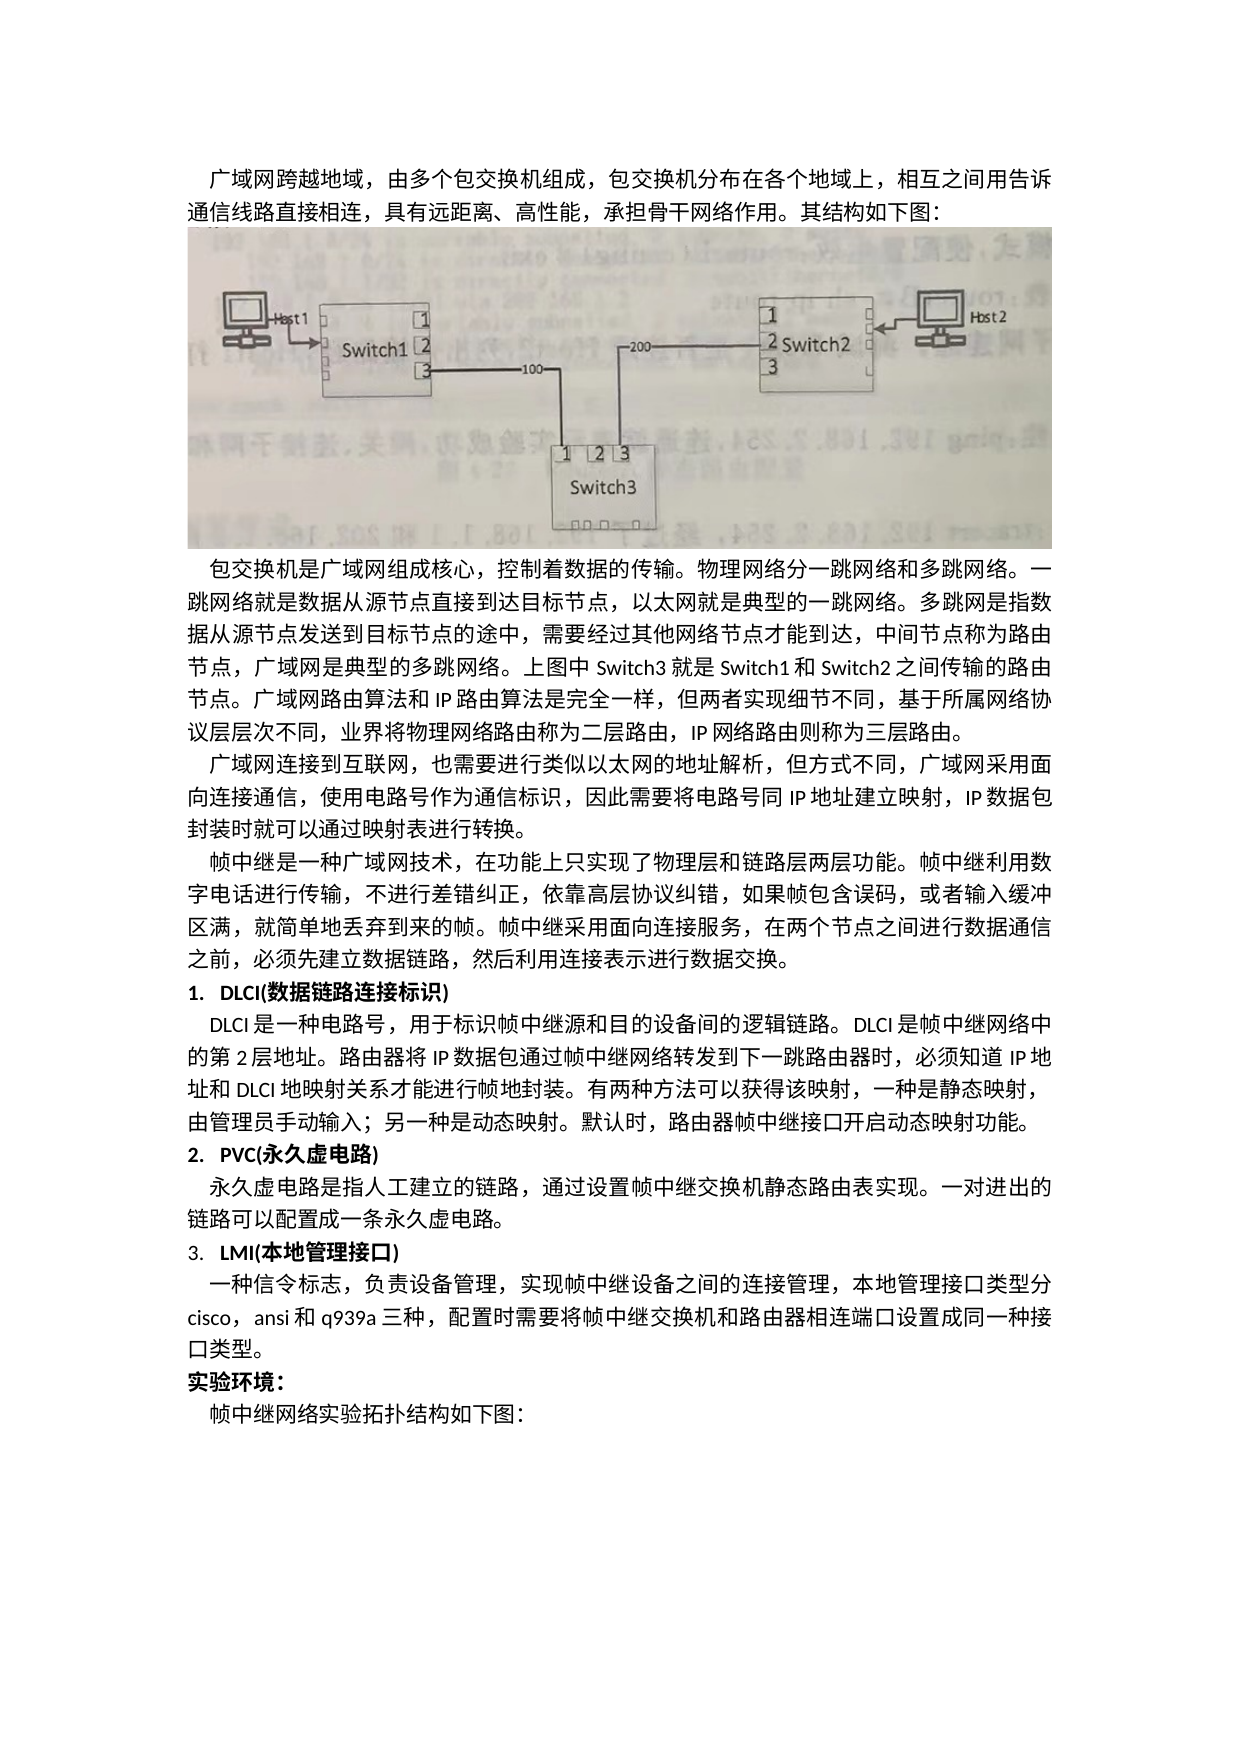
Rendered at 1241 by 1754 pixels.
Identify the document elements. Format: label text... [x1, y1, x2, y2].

list 永久虚电路是指人工建立的链路，通过设置帧中继交换机静态路由表实现。一对进出的链路可以配置成一条永久虚电路。 [187, 1169, 1053, 1234]
text 广域网连接到互联网，也需要进行类似以太网的地址解析，但方式不同，广域网采用面向连接通信，使用电路号作为通信标识，因此需要将电路号同IP地址建立映射，IP数据包封装时就可以通过映射表进行转换。 [187, 747, 1053, 844]
text 帧中继网络实验拓扑结构如下图： [187, 1397, 1053, 1429]
picture [187, 227, 1052, 549]
list LMI(本地管理接口) [187, 1234, 1053, 1267]
text 广域网跨越地域，由多个包交换机组成，包交换机分布在各个地域上，相互之间用告诉通信线路直接相连，具有远距离、高性能，承担骨干网络作用。其结构如下图： [187, 162, 1053, 227]
text 实验环境： [187, 1364, 1053, 1397]
list 一种信令标志，负责设备管理，实现帧中继设备之间的连接管理，本地管理接口类型分cisco，ansi和q939a三种，配置时需要将帧中继交换机和路由器相连端口设置成同一种接口类型。 [187, 1267, 1053, 1364]
text 帧中继是一种广域网技术，在功能上只实现了物理层和链路层两层功能。帧中继利用数字电话进行传输，不进行差错纠正，依靠高层协议纠错，如果帧包含误码，或者输入缓冲区满，就简单地丢弃到来的帧。帧中继采用面向连接服务，在两个节点之间进行数据通信之前，必须先建立数据链路，然后利用连接表示进行数据交换。 [187, 844, 1053, 974]
list PVC(永久虚电路) [187, 1137, 1053, 1169]
list DLCI是一种电路号，用于标识帧中继源和目的设备间的逻辑链路。DLCI是帧中继网络中的第2层地址。路由器将IP数据包通过帧中继网络转发到下一跳路由器时，必须知道IP地址和DLCI地映射关系才能进行帧地封装。有两种方法可以获得该映射，一种是静态映射，由管理员手动输入；另一种是动态映射。默认时，路由器帧中继接口开启动态映射功能。 [187, 1007, 1053, 1137]
text 包交换机是广域网组成核心，控制着数据的传输。物理网络分一跳网络和多跳网络。一跳网络就是数据从源节点直接到达目标节点，以太网就是典型的一跳网络。多跳网是指数据从源节点发送到目标节点的途中，需要经过其他网络节点才能到达，中间节点称为路由节点，广域网是典型的多跳网络。上图中Switch3就是Switch1和Switch2之间传输的路由节点。广域网路由算法和IP路由算法是完全一样，但两者实现细节不同，基于所属网络协议层层次不同，业界将物理网络路由称为二层路由，IP网络路由则称为三层路由。 [187, 552, 1053, 747]
list DLCI(数据链路连接标识) [187, 974, 1053, 1007]
